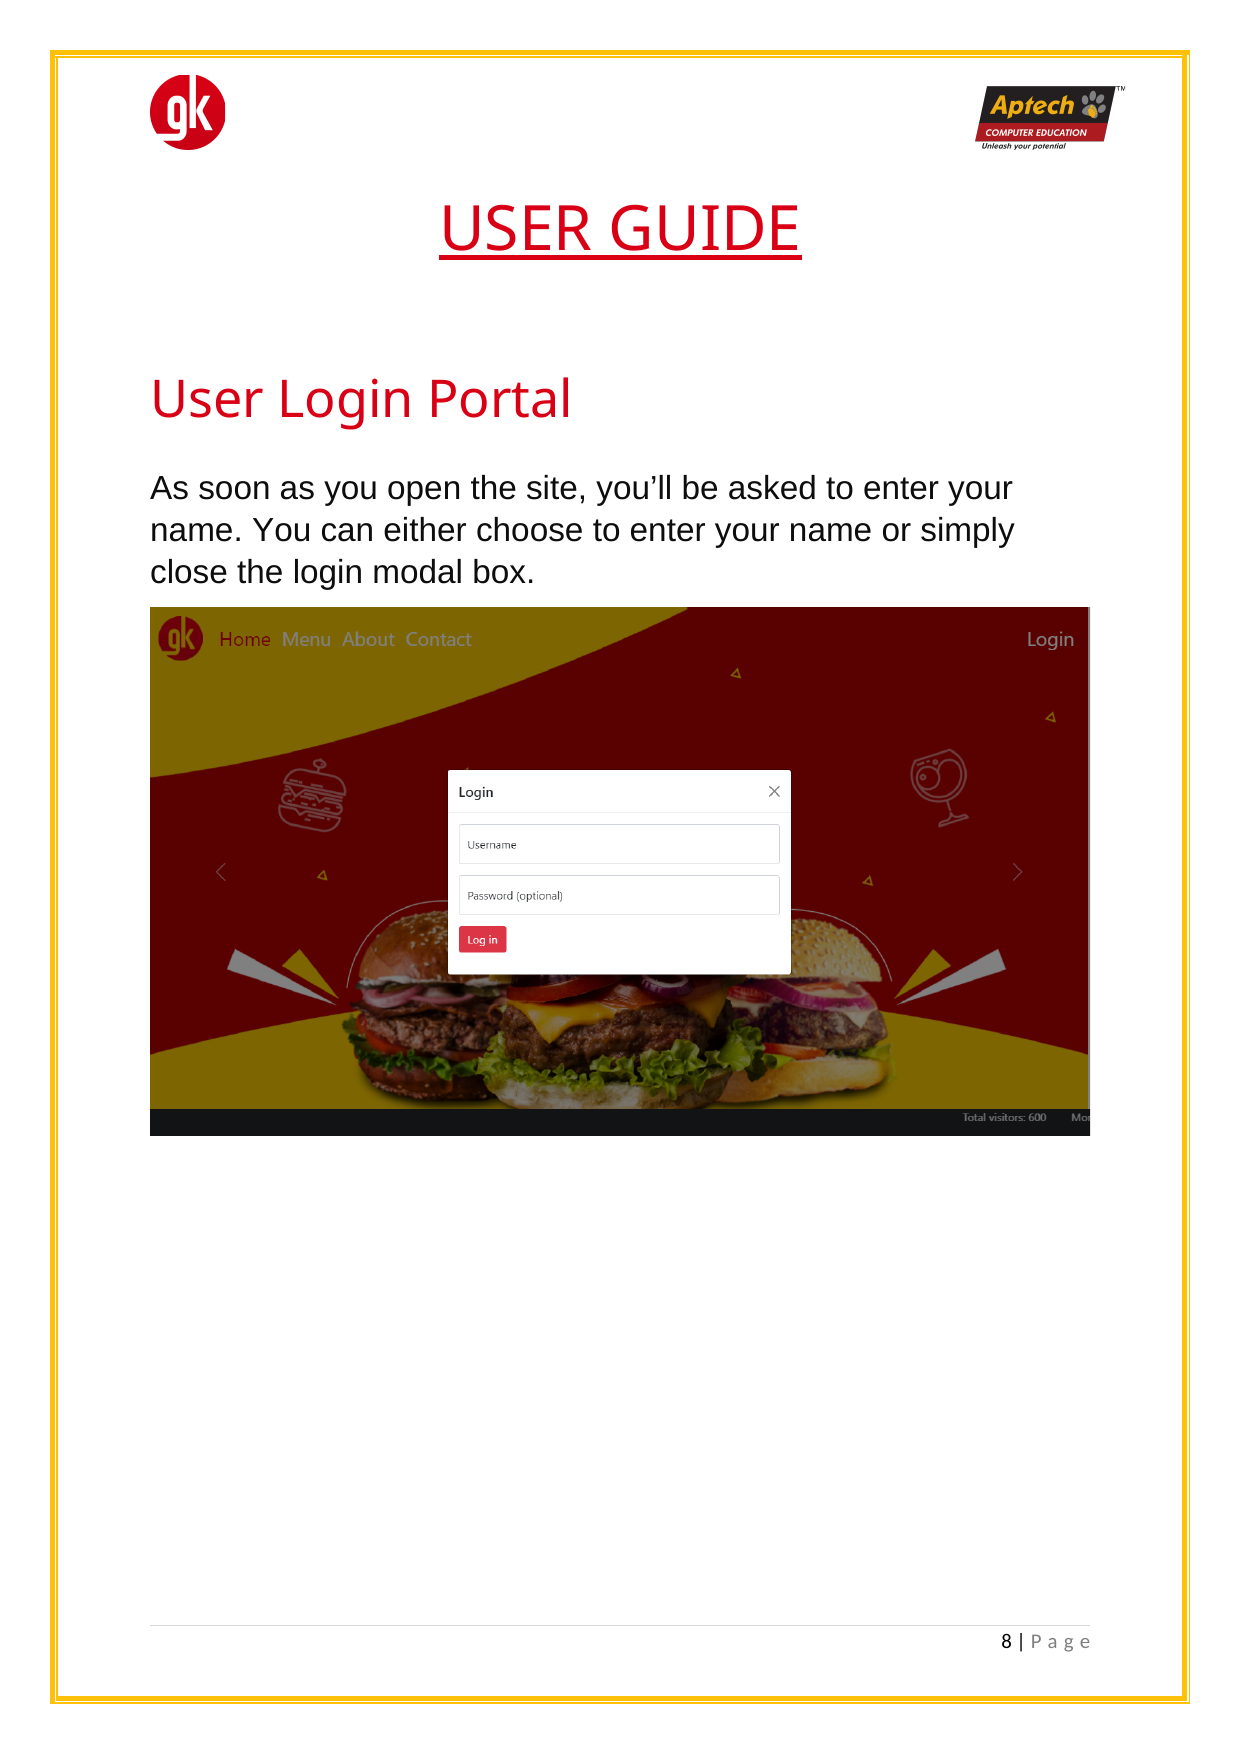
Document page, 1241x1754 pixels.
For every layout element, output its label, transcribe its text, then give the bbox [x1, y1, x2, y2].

picture [150, 607, 1091, 1136]
subtitle USER GUIDE [150, 183, 1090, 353]
picture [150, 75, 226, 150]
picture [975, 86, 1125, 150]
text As soon as you open the site, you’ll be asked to enter your name. You can either choose to enter your name or simply close the login modal box. [150, 468, 1090, 591]
subtitle User Login Portal [150, 362, 1090, 433]
